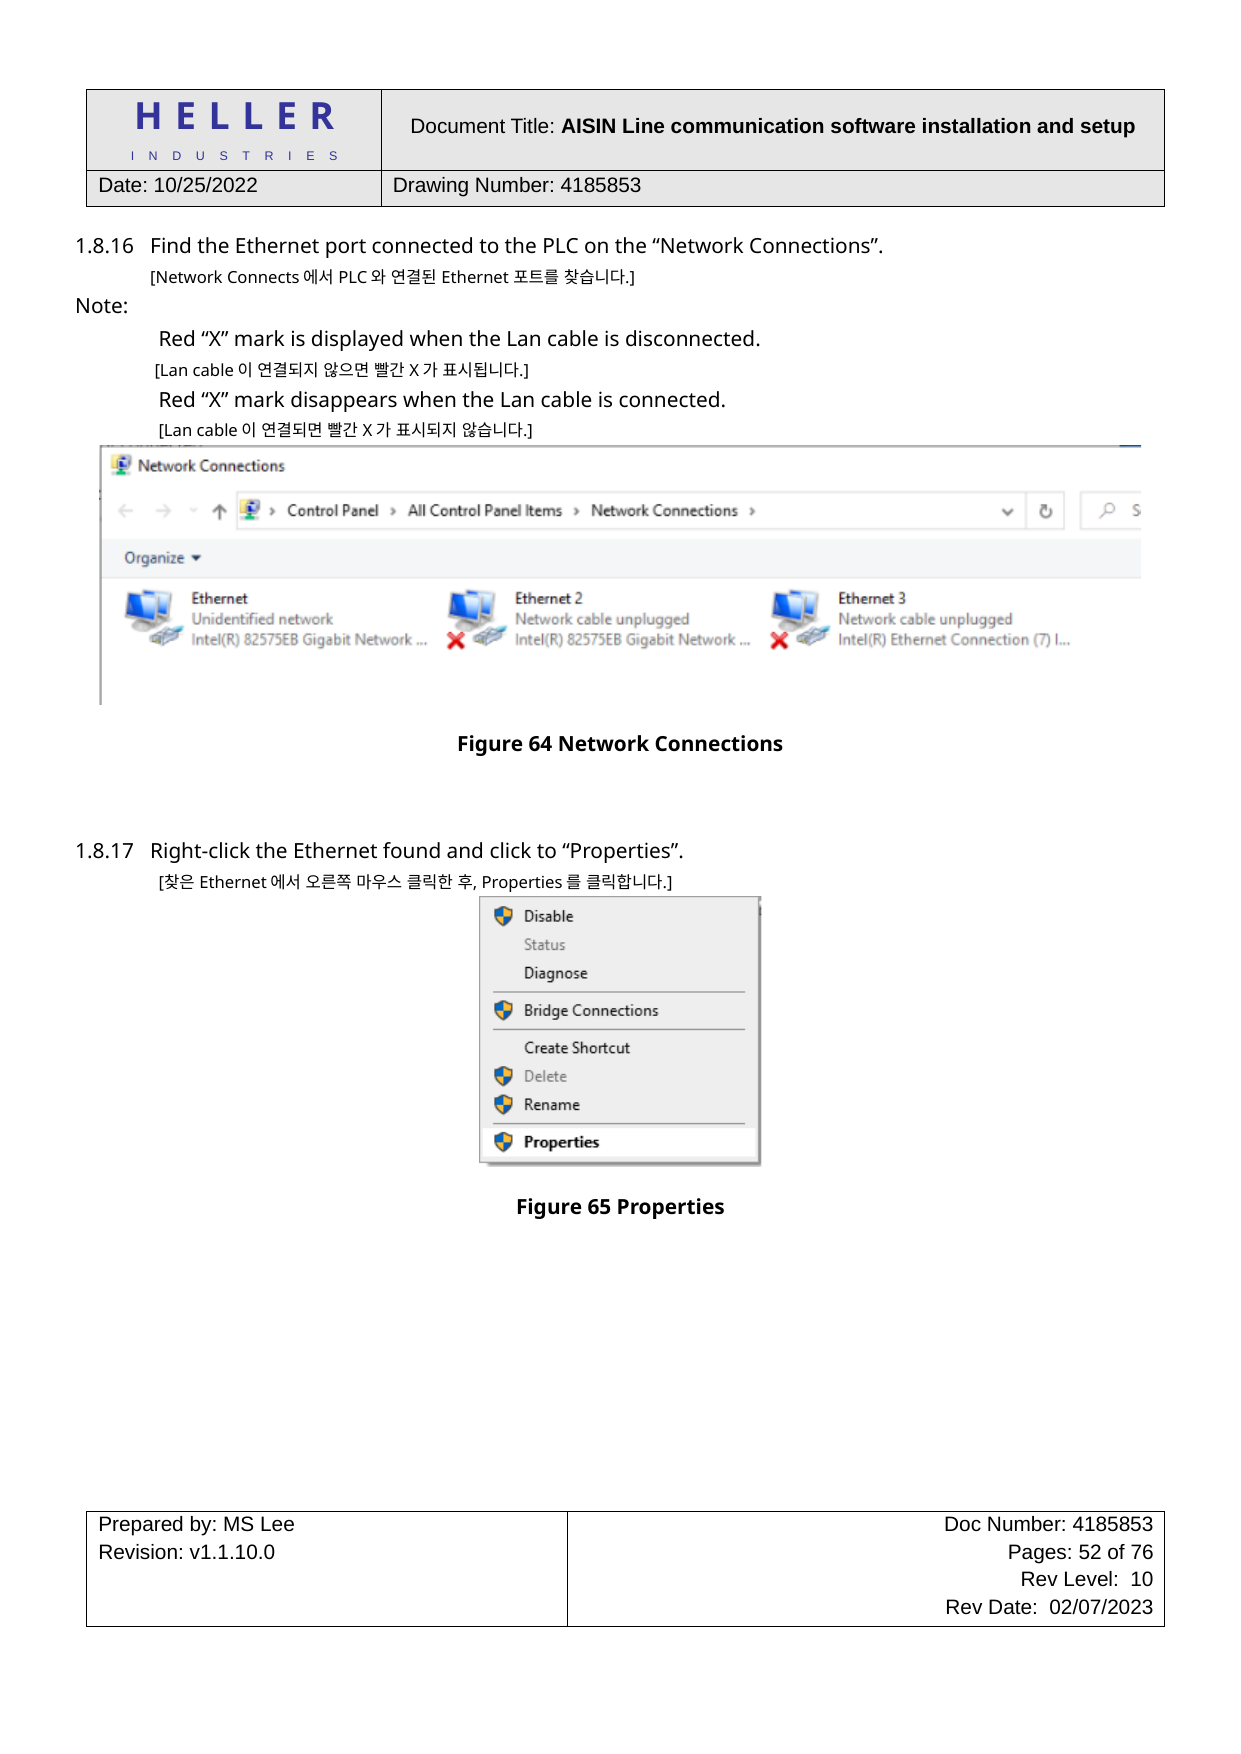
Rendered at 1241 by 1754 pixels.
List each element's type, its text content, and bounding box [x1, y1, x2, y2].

picture [99, 445, 1142, 705]
text [Lan cable이 연결되지 않으면 빨간 X가 표시됩니다.] [75, 357, 1165, 381]
text Note: [75, 292, 1165, 320]
text [Network Connects에서 PLC와 연결된 Ethernet 포트를 찾습니다.] [75, 264, 1165, 288]
text [찾은 Ethernet에서 오른쪽 마우스 클릭한 후, Properties를 클릭합니다.] [75, 869, 1165, 893]
text Red “X” mark is displayed when the Lan cable is disconnected. [75, 324, 1165, 353]
subtitle Right-click the Ethernet found and click to “Properties”. [75, 836, 1165, 864]
text Figure 64 Network Connections [75, 729, 1165, 758]
text [Lan cable이 연결되면 빨간 X가 표시되지 않습니다.] [75, 417, 1165, 442]
text Figure 65 Properties [75, 1192, 1165, 1221]
subtitle Find the Ethernet port connected to the PLC on the “Network Connections”. [75, 231, 1165, 260]
text Red “X” mark disappears when the Lan cable is connected. [75, 385, 1165, 413]
picture [479, 896, 762, 1167]
